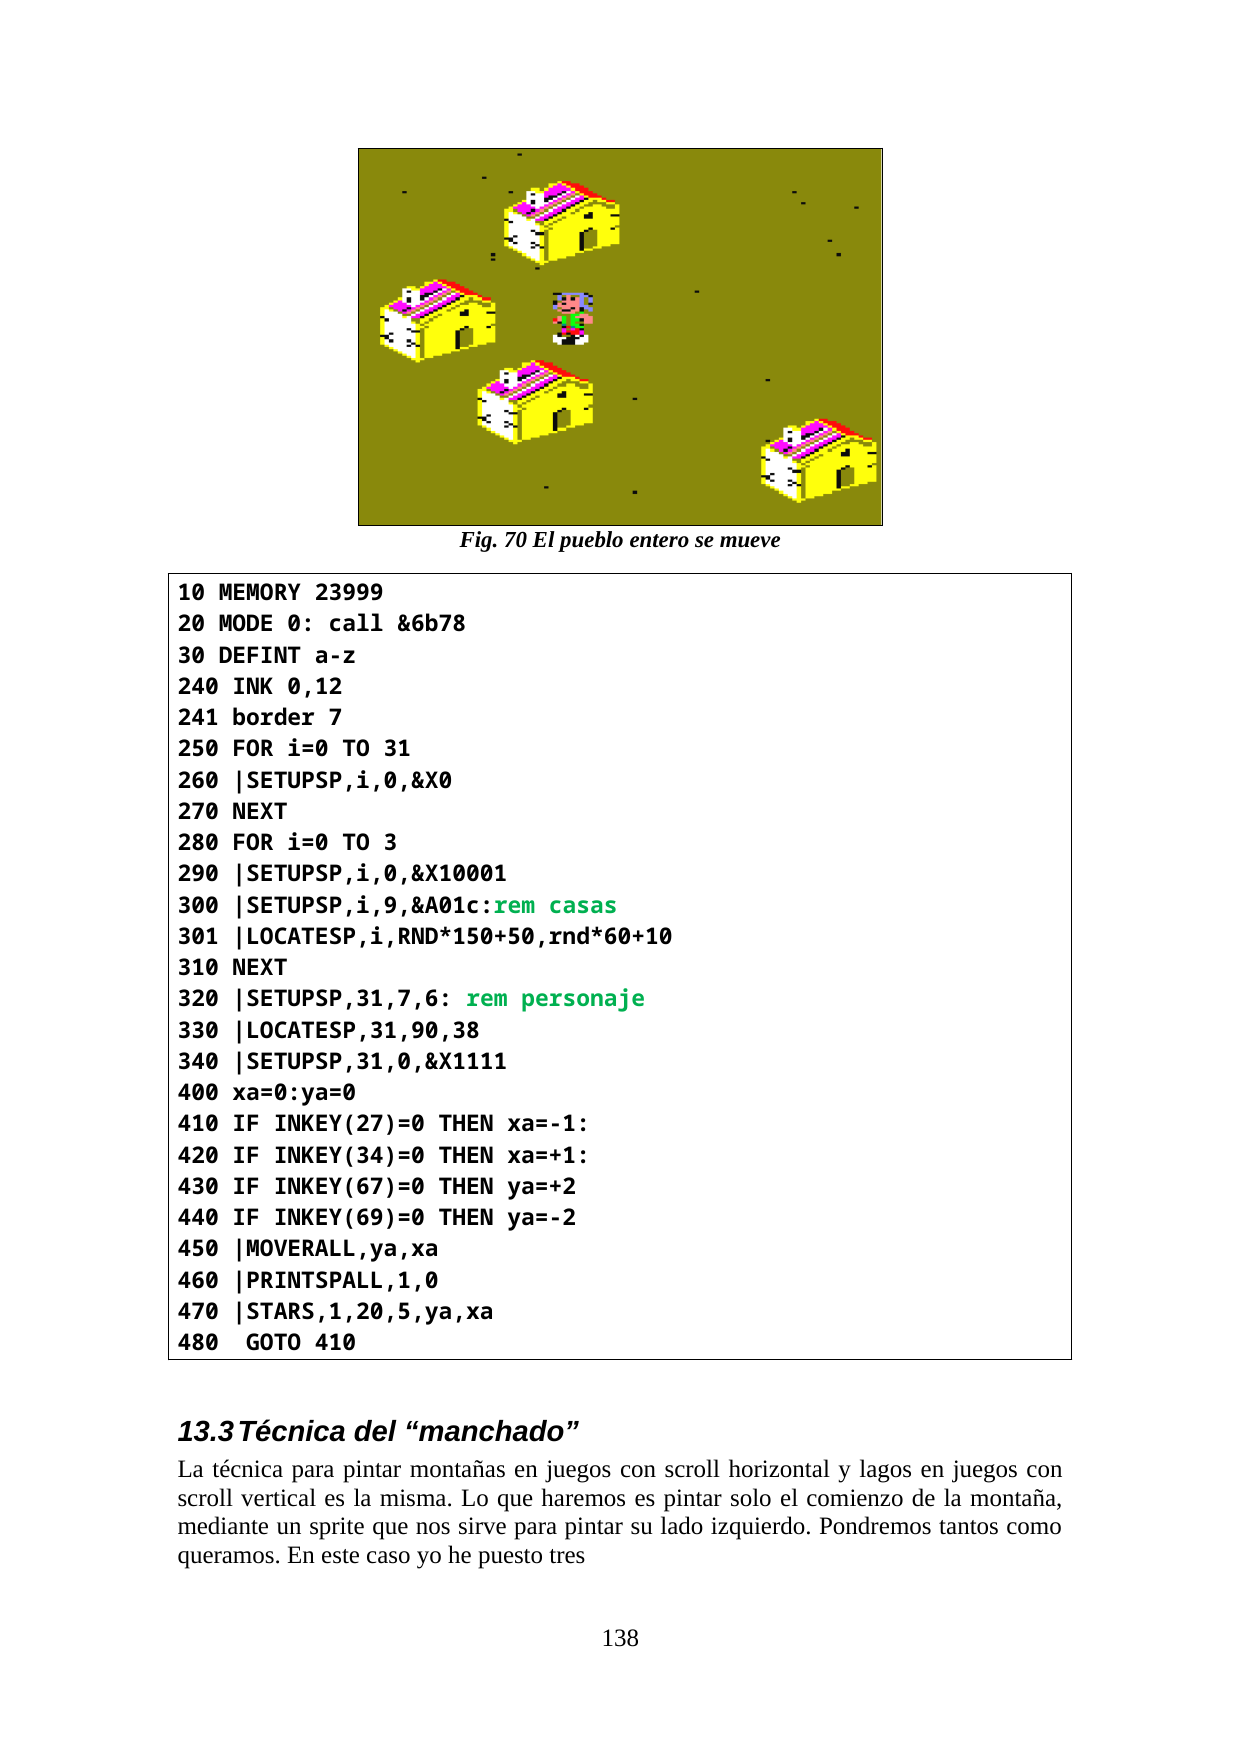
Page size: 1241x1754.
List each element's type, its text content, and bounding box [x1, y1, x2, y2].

text 310 NEXT [177, 951, 1063, 982]
text 301 |LOCATESP,i,RND*150+50,rnd*60+10 [177, 920, 1063, 951]
subtitle Técnica del “manchado” [177, 1414, 1063, 1448]
text 430 IF INKEY(67)=0 THEN ya=+2 [177, 1170, 1063, 1201]
text 340 |SETUPSP,31,0,&X1111 [177, 1045, 1063, 1076]
text 330 |LOCATESP,31,90,38 [177, 1013, 1063, 1045]
text La técnica para pintar montañas en juegos con scroll horizontal y lagos en juegos con scroll vertical es la misma. Lo que haremos es pintar solo el comienzo de la montaña, mediante un sprite que nos sirve para pintar su lado izquierdo. Pondremos tantos como queramos. En este caso yo he puesto tres [177, 1454, 1063, 1569]
text 450 |MOVERALL,ya,xa [177, 1232, 1063, 1263]
text 440 IF INKEY(69)=0 THEN ya=-2 [177, 1201, 1063, 1232]
text 410 IF INKEY(27)=0 THEN xa=-1: [177, 1107, 1063, 1138]
text 250 FOR i=0 TO 31 [177, 732, 1063, 763]
text 30 DEFINT a-z [177, 638, 1063, 670]
text 280 FOR i=0 TO 3 [177, 826, 1063, 857]
text 400 xa=0:ya=0 [177, 1076, 1063, 1107]
text 320 |SETUPSP,31,7,6: rem personaje [177, 982, 1063, 1013]
text 420 IF INKEY(34)=0 THEN xa=+1: [177, 1138, 1063, 1170]
text 300 |SETUPSP,i,9,&A01c:rem casas [177, 888, 1063, 920]
text 270 NEXT [177, 795, 1063, 826]
text 480 GOTO 410 [169, 1323, 1071, 1359]
text 241 border 7 [177, 701, 1063, 732]
text 20 MODE 0: call &6b78 [177, 607, 1063, 638]
text 260 |SETUPSP,i,0,&X0 [177, 763, 1063, 795]
text 240 INK 0,12 [177, 670, 1063, 701]
picture [359, 149, 882, 525]
text 470 |STARS,1,20,5,ya,xa [177, 1295, 1063, 1323]
text 460 |PRINTSPALL,1,0 [177, 1263, 1063, 1295]
text 290 |SETUPSP,i,0,&X10001 [177, 857, 1063, 888]
text Fig. 70 El pueblo entero se mueve [177, 526, 1063, 552]
text 10 MEMORY 23999 [169, 574, 1071, 607]
